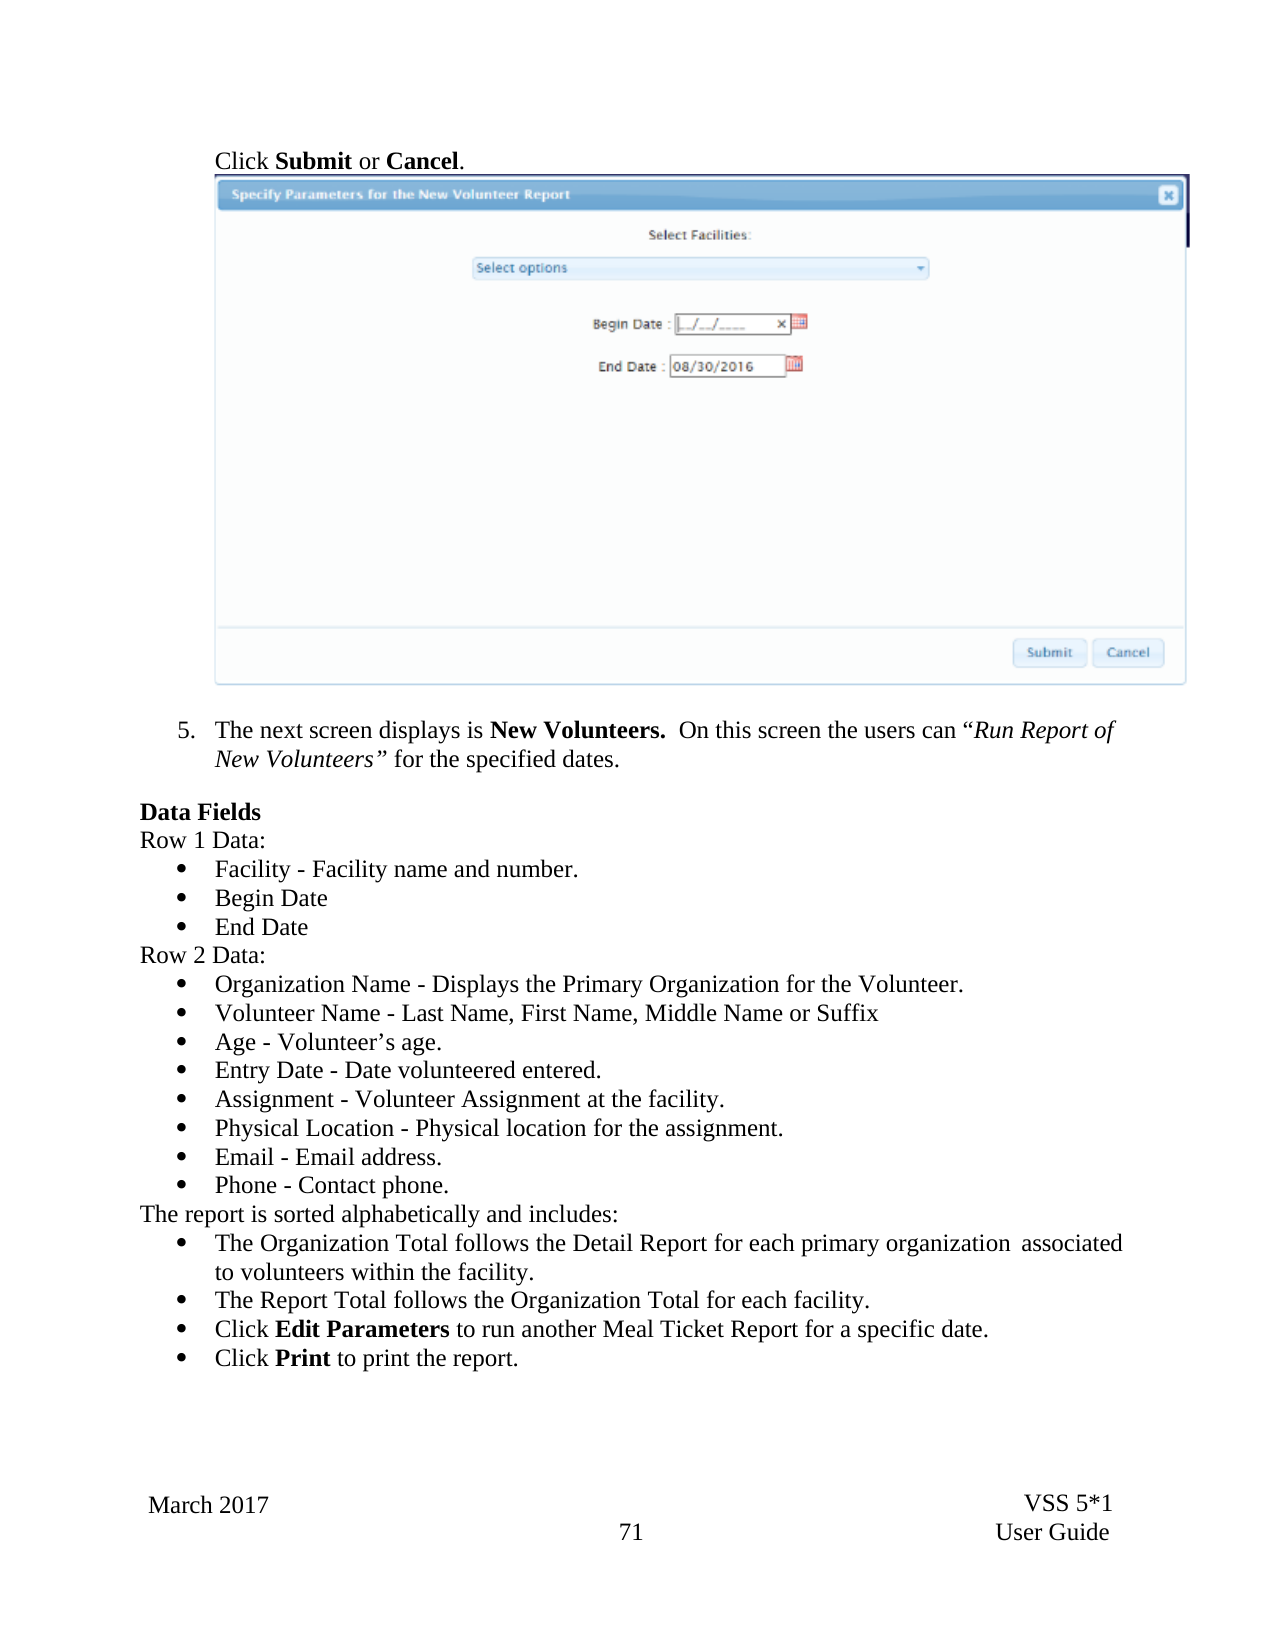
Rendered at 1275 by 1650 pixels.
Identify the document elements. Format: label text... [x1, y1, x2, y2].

list Click Submit or Cancel. [214, 146, 1137, 174]
list The Report Total follows the Organization Total for each facility. [177, 1286, 1137, 1314]
list Click Print to print the report. [177, 1343, 1137, 1372]
list Age - Volunteer’s age. [177, 1027, 1137, 1056]
list End Date [177, 912, 1137, 941]
text Row 1 Data: [139, 826, 1137, 854]
list Facility - Facility name and number. [177, 854, 1137, 883]
list Email - Email address. [177, 1142, 1137, 1171]
list Entry Date - Date volunteered entered. [177, 1056, 1137, 1084]
list Assignment - Volunteer Assignment at the facility. [177, 1084, 1137, 1113]
list Volunteer Name - Last Name, First Name, Middle Name or Suffix [177, 998, 1137, 1027]
list Click Edit Parameters to run another Meal Ticket Report for a specific date. [177, 1314, 1137, 1343]
list The next screen displays is New Volunteers. On this screen the users can “Run Report of New Volunteers” for the specified dates. [177, 715, 1137, 773]
list Physical Location - Physical location for the assignment. [177, 1113, 1137, 1142]
text Row 2 Data: [139, 941, 1137, 969]
list The Organization Total follows the Detail Report for each primary organization associated to volunteers within the facility. [177, 1228, 1137, 1286]
list Begin Date [177, 883, 1137, 912]
list Organization Name - Displays the Primary Organization for the Volunteer. [177, 969, 1137, 998]
picture [214, 174, 1190, 687]
text The report is sorted alphabetically and includes: [139, 1199, 1137, 1228]
list Phone - Contact phone. [177, 1171, 1137, 1199]
text Data Fields [139, 797, 1137, 826]
